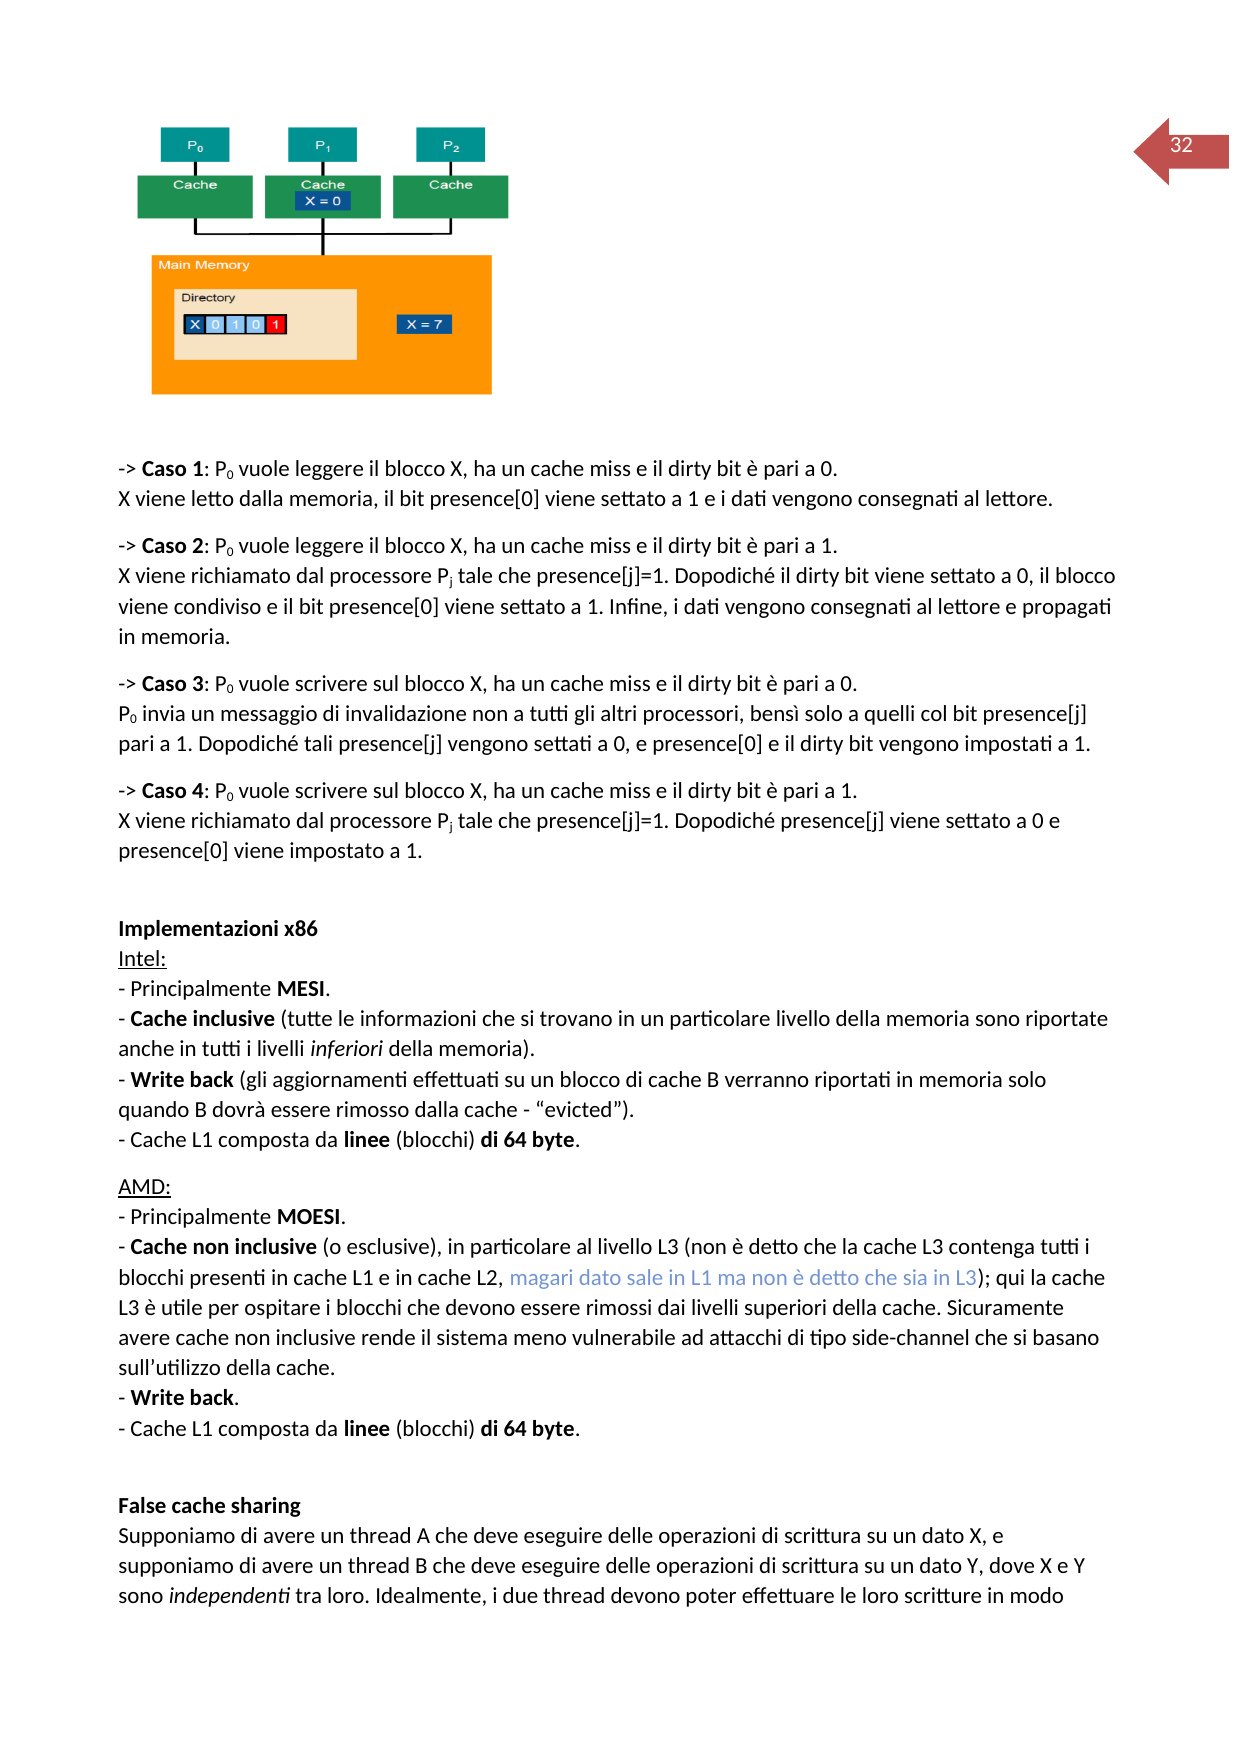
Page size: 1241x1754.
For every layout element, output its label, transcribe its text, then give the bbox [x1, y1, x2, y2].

text AMD: - Principalmente MOESI. - Cache non inclusive (o esclusive), in particolare al livello L3 (non è detto che la cache L3 contenga tutti i blocchi presenti in cache L1 e in cache L2, magari dato sale in L1 ma non è detto che sia in L3); qui la cache L3 è utile per ospitare i blocchi che devono essere rimossi dai livelli superiori della cache. Sicuramente avere cache non inclusive rende il sistema meno vulnerabile ad attacchi di tipo side-channel che si basano sull’utilizzo della cache. - Write back. - Cache L1 composta da linee (blocchi) di 64 byte. [118, 1172, 1122, 1442]
text -> Caso 1: P0 vuole leggere il blocco X, ha un cache miss e il dirty bit è pari a 0. X viene letto dalla memoria, il bit presence[0] viene settato a 1 e i dati vengono consegnati al lettore. [118, 424, 1122, 512]
text Implementazioni x86 Intel: - Principalmente MESI. - Cache inclusive (tutte le informazioni che si trovano in un particolare livello della memoria sono riportate anche in tutti i livelli inferiori della memoria). - Write back (gli aggiornamenti effettuati su un blocco di cache B verranno riportati in memoria solo quando B dovrà essere rimosso dalla cache - “evicted”). - Cache L1 composta da linee (blocchi) di 64 byte. [118, 883, 1122, 1153]
text -> Caso 4: P0 vuole scrivere sul blocco X, ha un cache miss e il dirty bit è pari a 1. X viene richiamato dal processore Pj tale che presence[j]=1. Dopodiché presence[j] viene settato a 0 e presence[0] viene impostato a 1. [118, 776, 1122, 864]
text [118, 1461, 1122, 1609]
text -> Caso 2: P0 vuole leggere il blocco X, ha un cache miss e il dirty bit è pari a 1. X viene richiamato dal processore Pj tale che presence[j]=1. Dopodiché il dirty bit viene settato a 0, il blocco viene condiviso e il bit presence[0] viene settato a 1. Infine, i dati vengono consegnati al lettore e propagati in memoria. [118, 531, 1122, 650]
text -> Caso 3: P0 vuole scrivere sul blocco X, ha un cache miss e il dirty bit è pari a 0. P0 invia un messaggio di invalidazione non a tutti gli altri processori, bensì solo a quelli col bit presence[j] pari a 1. Dopodiché tali presence[j] vengono settati a 0, e presence[0] e il dirty bit vengono impostati a 1. [118, 669, 1122, 757]
picture [118, 118, 527, 406]
